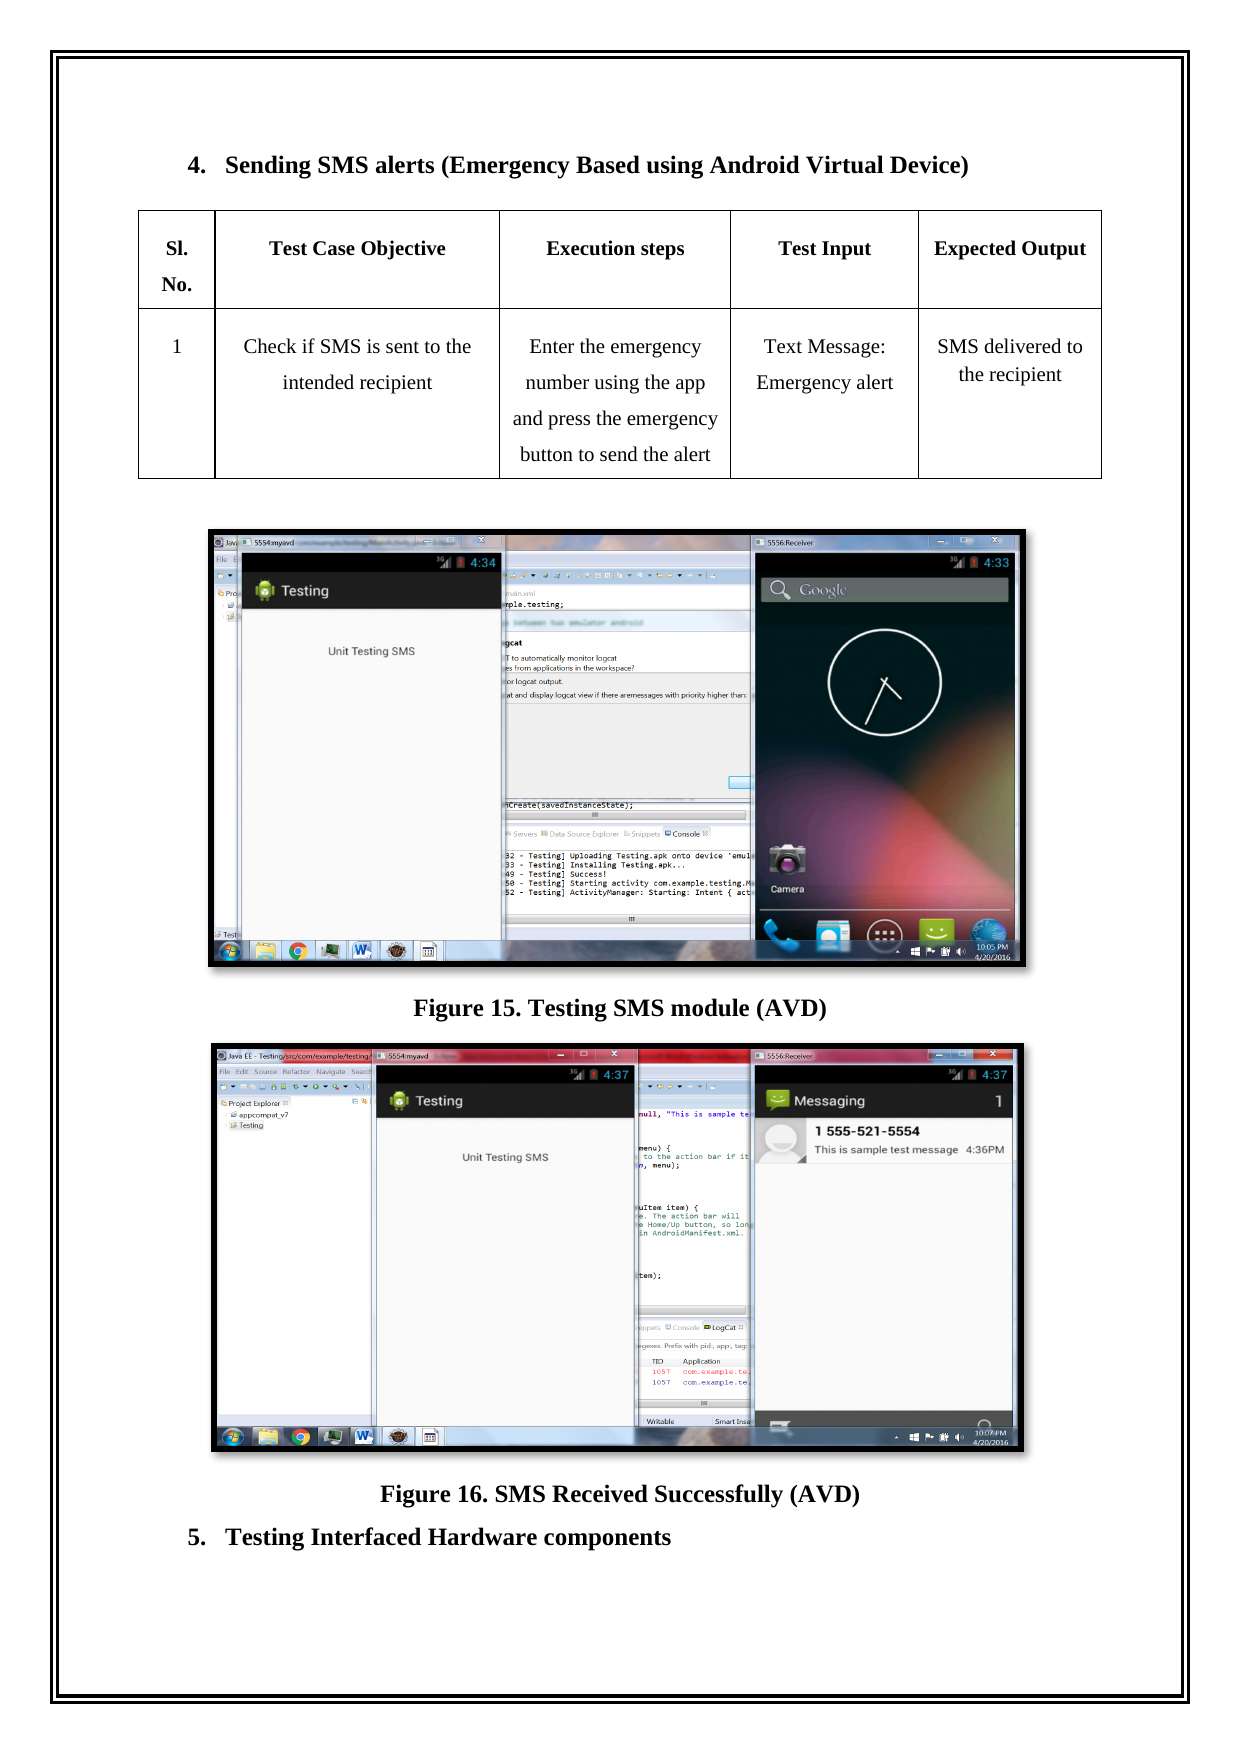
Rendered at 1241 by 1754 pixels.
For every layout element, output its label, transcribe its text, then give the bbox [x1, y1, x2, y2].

table_header Sl. No. [139, 211, 214, 308]
picture [214, 535, 1020, 961]
table_cell Enter the emergency number using the app and press the emergency button to send the alert [500, 309, 730, 478]
text Figure 16. SMS Received Successfully (AVD) [150, 1479, 1090, 1508]
table_cell Check if SMS is sent to the intended recipient [216, 309, 499, 478]
text Figure 15. Testing SMS module (AVD) [150, 993, 1090, 1022]
table_cell SMS delivered to the recipient [919, 309, 1101, 478]
picture [217, 1049, 1018, 1446]
table_cell 1 [139, 309, 214, 478]
list Testing Interfaced Hardware components [187, 1522, 1090, 1551]
list Sending SMS alerts (Emergency Based using Android Virtual Device) [187, 150, 1090, 179]
table_header Test Case Objective [216, 211, 499, 308]
table_header Execution steps [500, 211, 730, 308]
table_header Expected Output [919, 211, 1101, 308]
table_cell Text Message: Emergency alert [731, 309, 918, 478]
table_header Test Input [731, 211, 918, 308]
